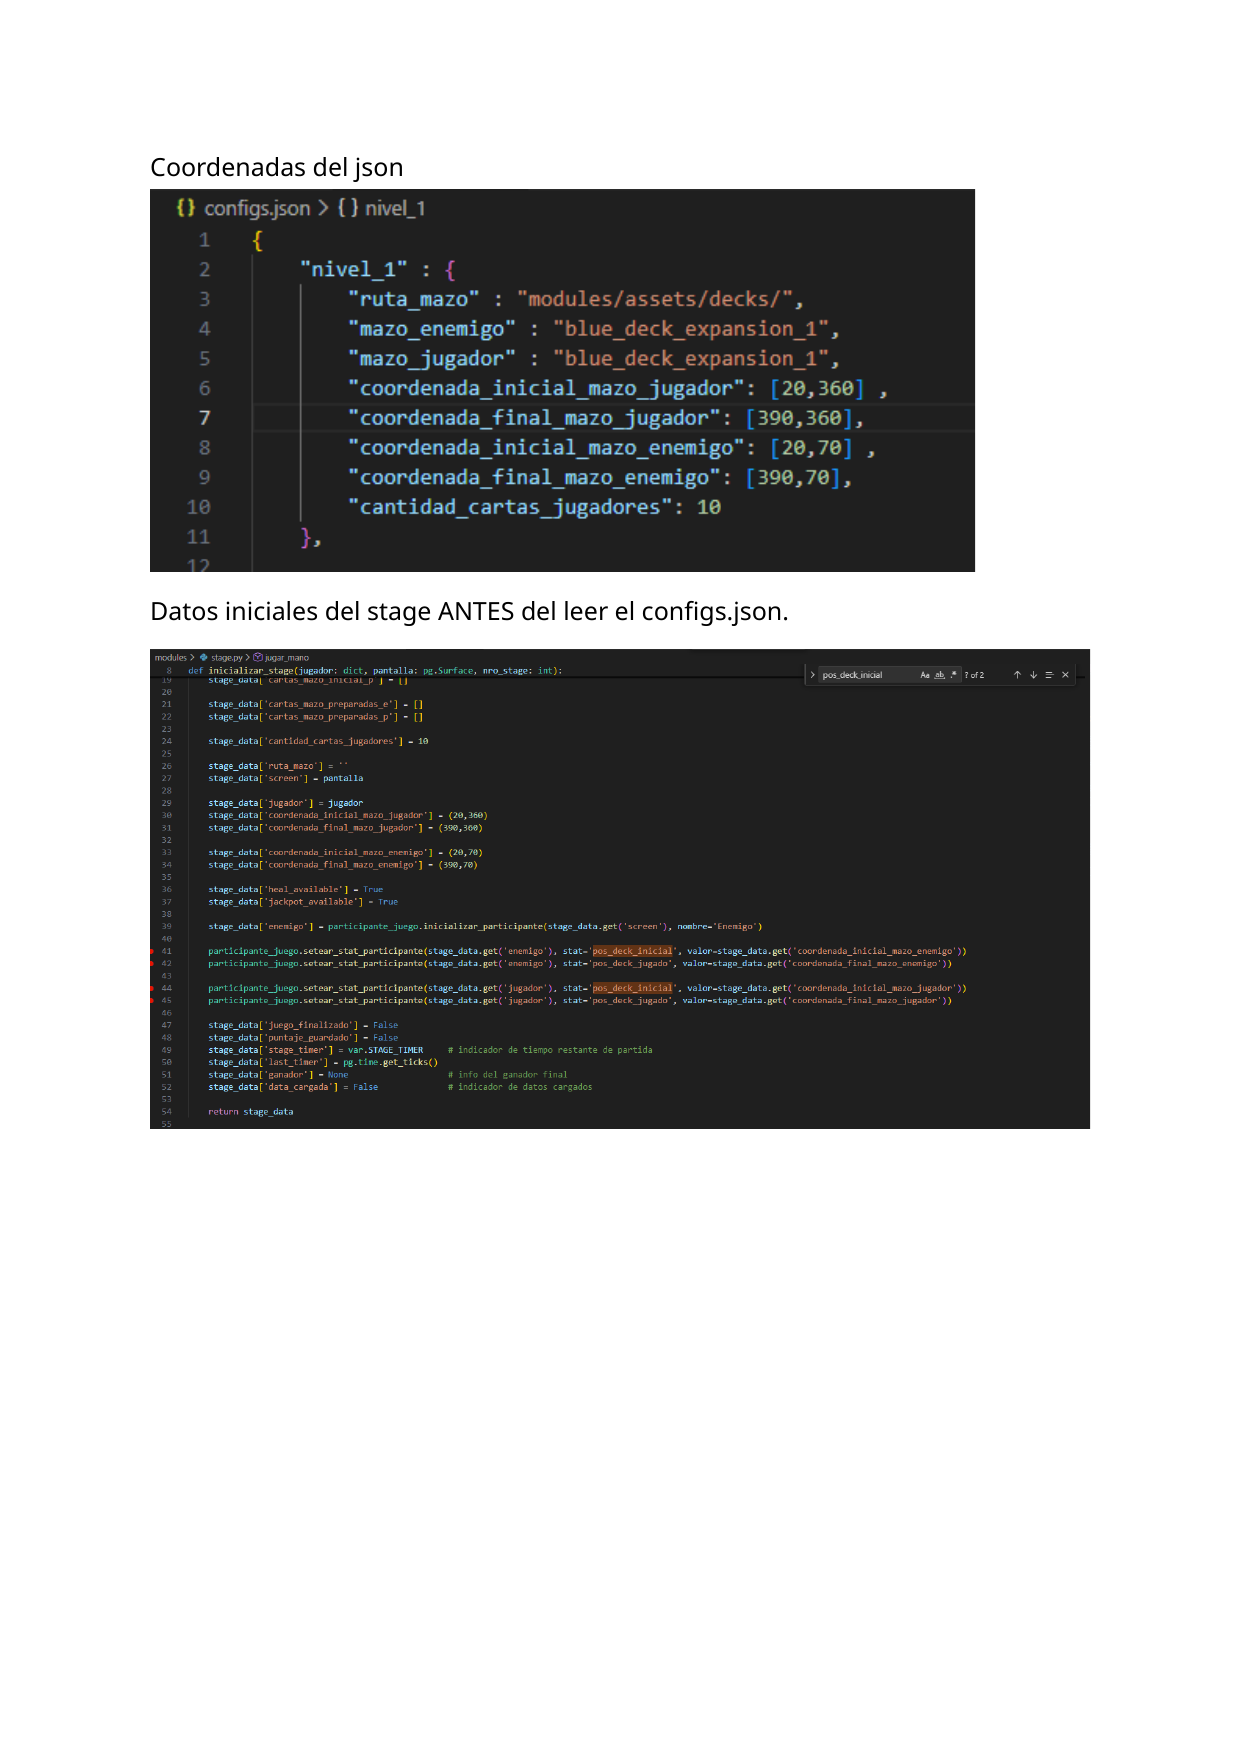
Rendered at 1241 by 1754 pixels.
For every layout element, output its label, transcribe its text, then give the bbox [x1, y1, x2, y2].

picture [150, 649, 1091, 1129]
picture [150, 189, 976, 572]
text Datos iniciales del stage ANTES del leer el configs.json. [150, 594, 1090, 628]
